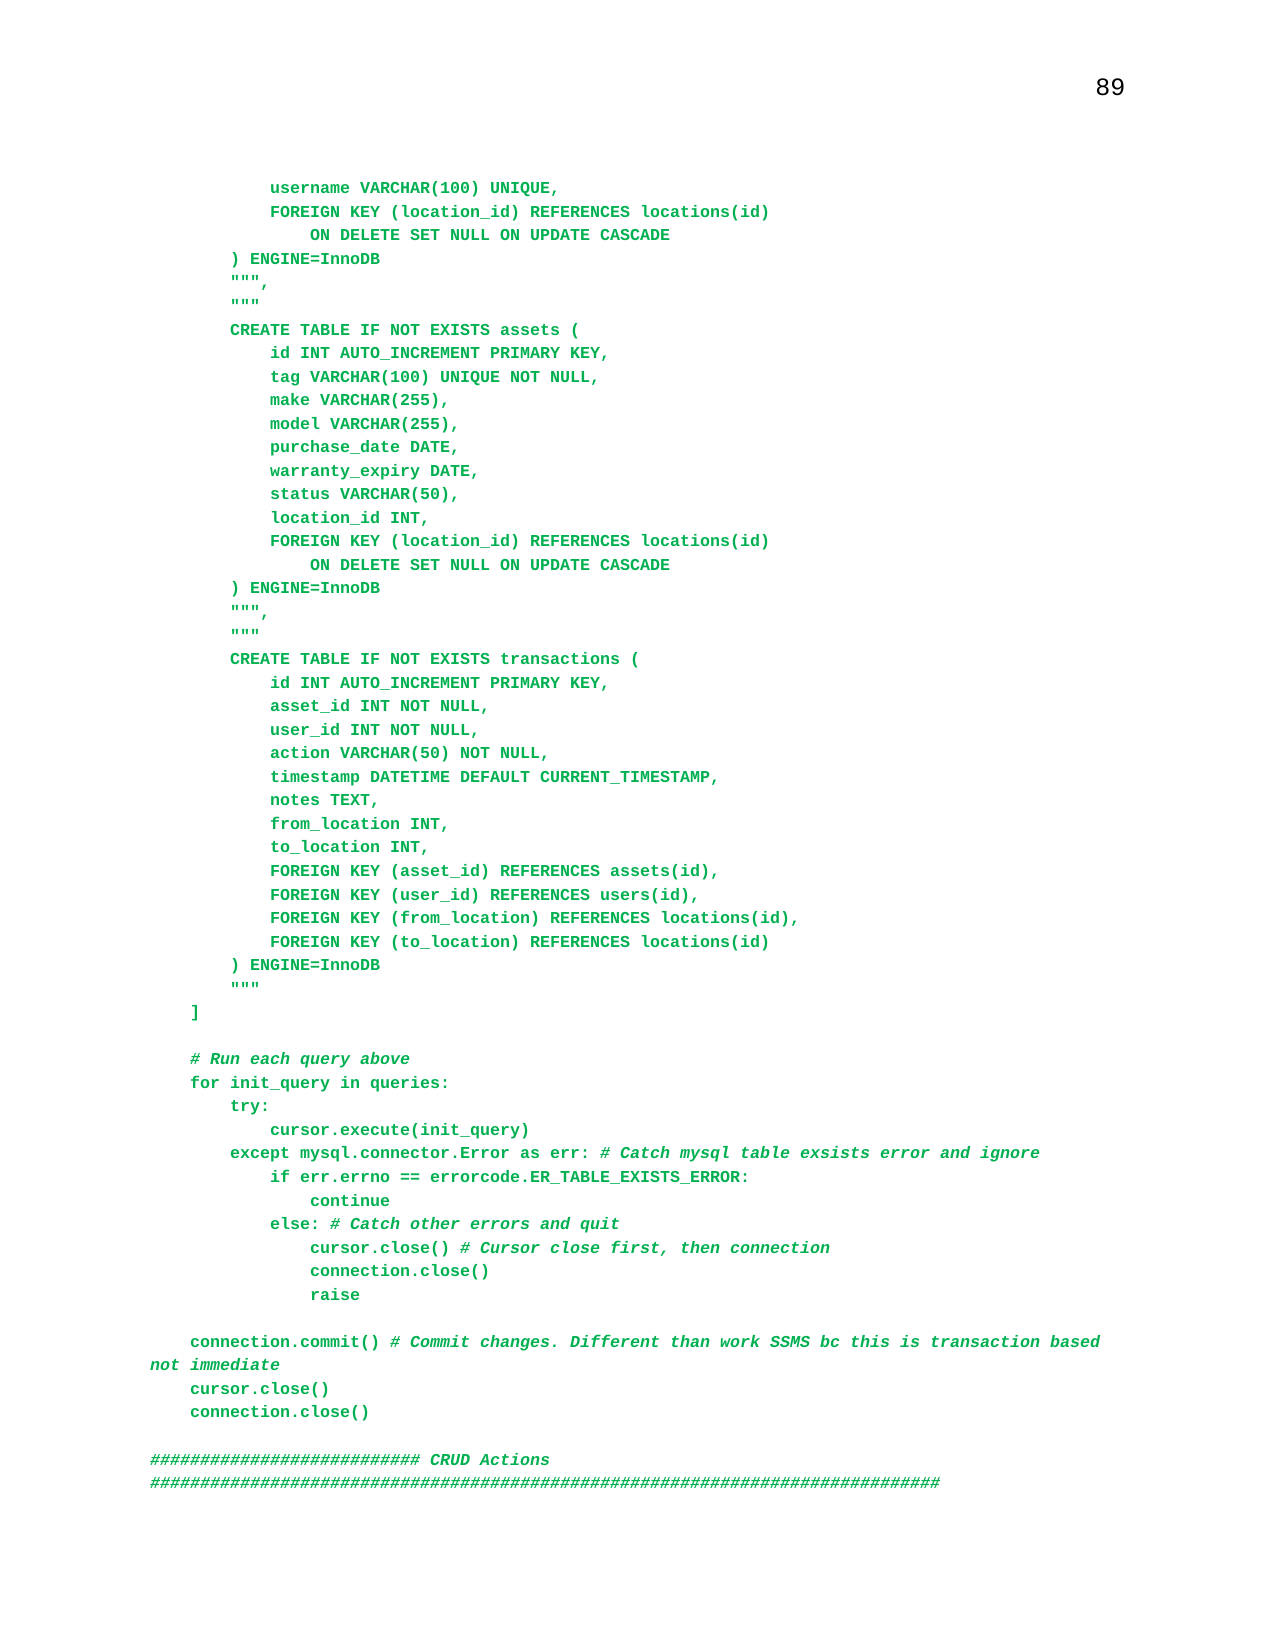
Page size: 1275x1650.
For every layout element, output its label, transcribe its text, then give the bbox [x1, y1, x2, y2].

list ########################### CRUD Actions ############################################################################### [150, 1451, 1125, 1493]
list FOREIGN KEY (from_location) REFERENCES locations(id), [150, 909, 1125, 928]
list """ [150, 297, 1125, 316]
list notes TEXT, [150, 792, 1125, 811]
list cursor.close() [150, 1380, 1125, 1399]
list model VARCHAR(255), [150, 415, 1125, 434]
list location_id INT, [150, 509, 1125, 528]
list CREATE TABLE IF NOT EXISTS assets ( [150, 321, 1125, 340]
list if err.errno == errorcode.ER_TABLE_EXISTS_ERROR: [150, 1168, 1125, 1187]
list # Run each query above [150, 1051, 1125, 1070]
list warranty_expiry DATE, [150, 462, 1125, 481]
list timestamp DATETIME DEFAULT CURRENT_TIMESTAMP, [150, 768, 1125, 787]
list """, [150, 603, 1125, 622]
list try: [150, 1098, 1125, 1117]
list else: # Catch other errors and quit [150, 1216, 1125, 1234]
list raise [150, 1286, 1125, 1305]
list ) ENGINE=InnoDB [150, 580, 1125, 599]
list connection.close() [150, 1404, 1125, 1423]
list """ [150, 627, 1125, 646]
list ] [150, 1004, 1125, 1023]
list cursor.execute(init_query) [150, 1121, 1125, 1140]
list FOREIGN KEY (user_id) REFERENCES users(id), [150, 886, 1125, 905]
list asset_id INT NOT NULL, [150, 698, 1125, 717]
list connection.close() [150, 1263, 1125, 1282]
list FOREIGN KEY (location_id) REFERENCES locations(id) [150, 533, 1125, 552]
list username VARCHAR(100) UNIQUE, [150, 180, 1125, 199]
list action VARCHAR(50) NOT NULL, [150, 745, 1125, 764]
list FOREIGN KEY (location_id) REFERENCES locations(id) [150, 203, 1125, 222]
list CREATE TABLE IF NOT EXISTS transactions ( [150, 651, 1125, 669]
list id INT AUTO_INCREMENT PRIMARY KEY, [150, 344, 1125, 363]
list ON DELETE SET NULL ON UPDATE CASCADE [150, 556, 1125, 575]
list ) ENGINE=InnoDB [150, 250, 1125, 269]
list make VARCHAR(255), [150, 392, 1125, 411]
list id INT AUTO_INCREMENT PRIMARY KEY, [150, 674, 1125, 693]
list except mysql.connector.Error as err: # Catch mysql table exsists error and ignore [150, 1145, 1125, 1164]
list FOREIGN KEY (to_location) REFERENCES locations(id) [150, 933, 1125, 952]
list for init_query in queries: [150, 1074, 1125, 1093]
list tag VARCHAR(100) UNIQUE NOT NULL, [150, 368, 1125, 387]
list from_location INT, [150, 815, 1125, 834]
list ON DELETE SET NULL ON UPDATE CASCADE [150, 227, 1125, 246]
list continue [150, 1192, 1125, 1211]
list ) ENGINE=InnoDB [150, 957, 1125, 976]
list purchase_date DATE, [150, 439, 1125, 458]
list """ [150, 980, 1125, 999]
list user_id INT NOT NULL, [150, 721, 1125, 740]
list to_location INT, [150, 839, 1125, 858]
list connection.commit() # Commit changes. Different than work SSMS bc this is transaction based not immediate [150, 1333, 1125, 1376]
list """, [150, 274, 1125, 293]
list status VARCHAR(50), [150, 486, 1125, 505]
list cursor.close() # Cursor close first, then connection [150, 1239, 1125, 1258]
list FOREIGN KEY (asset_id) REFERENCES assets(id), [150, 862, 1125, 881]
